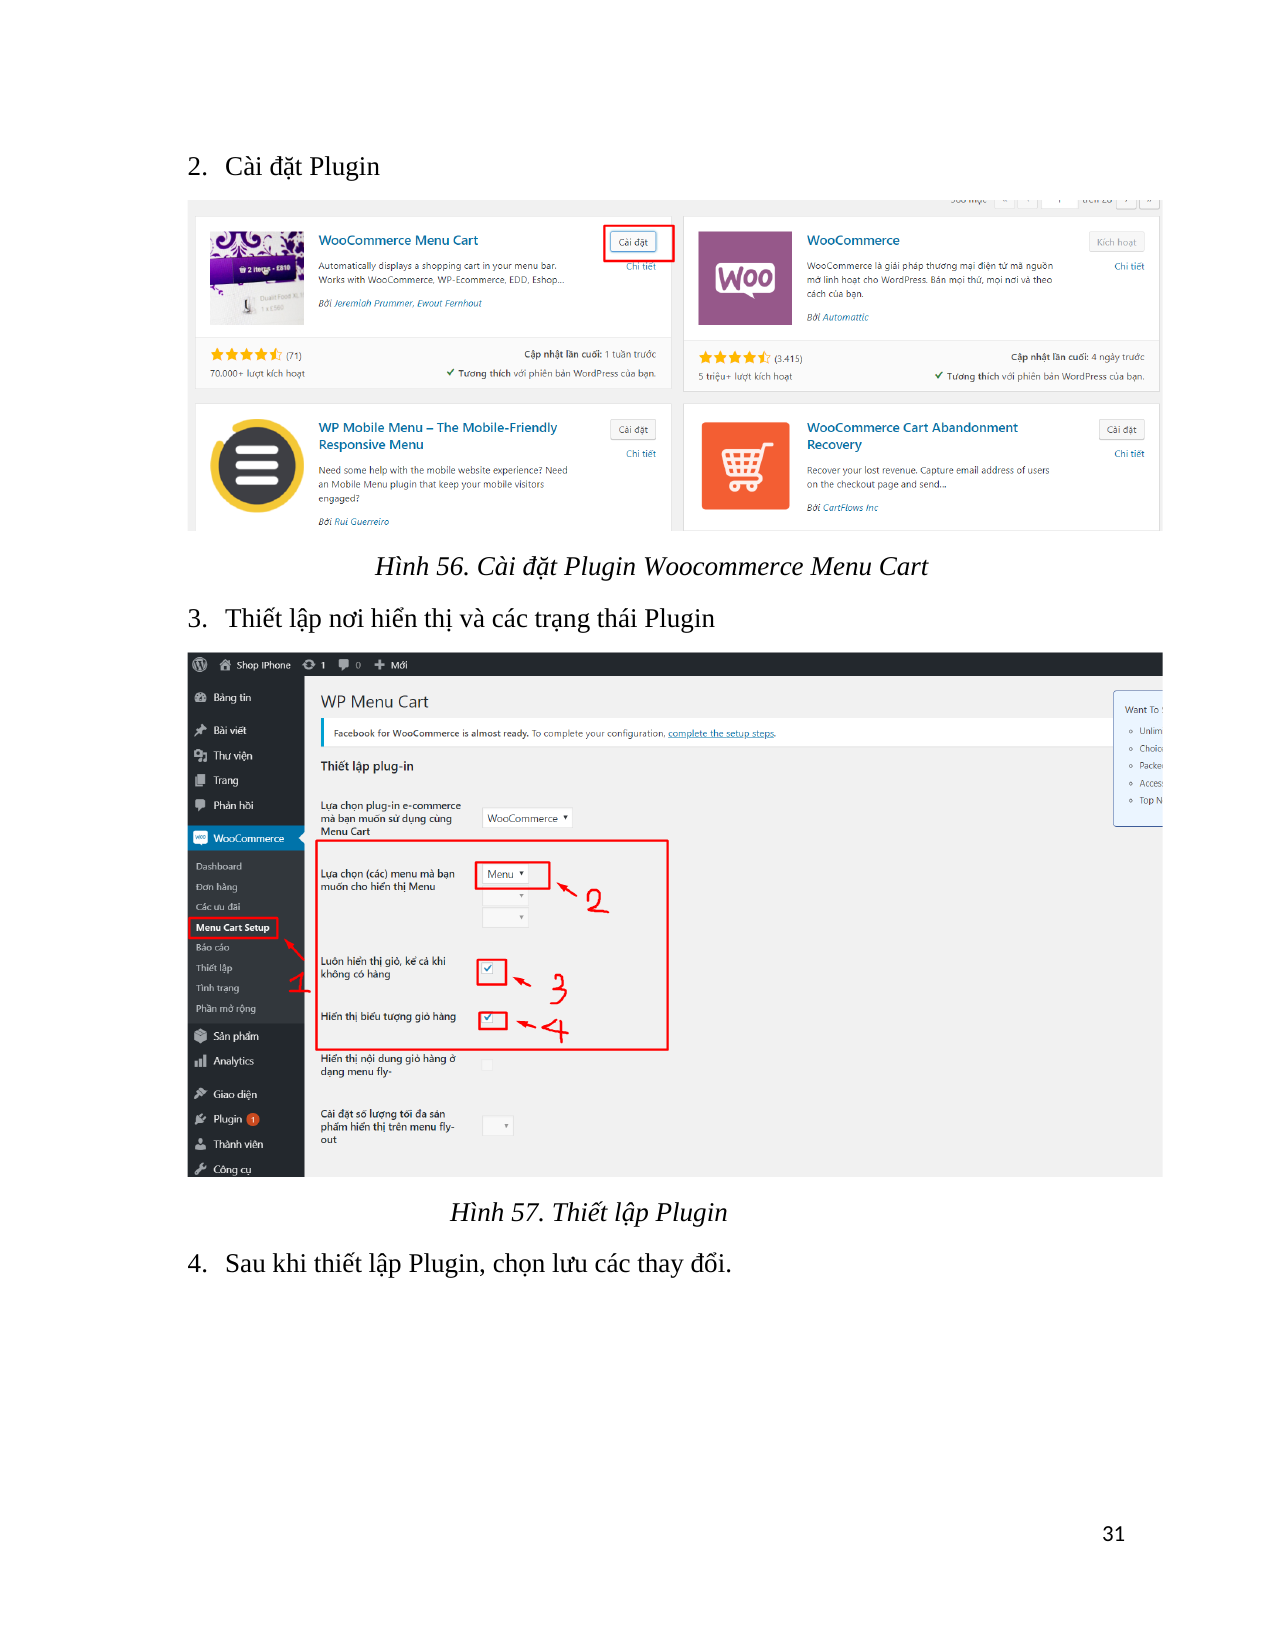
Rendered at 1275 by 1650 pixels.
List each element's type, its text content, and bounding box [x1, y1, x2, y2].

list Thiết lập nơi hiển thị và các trạng thái Plugin [187, 602, 1125, 633]
picture [187, 652, 1163, 1177]
picture [187, 200, 1163, 531]
list Sau khi thiết lập Plugin, chọn lưu các thay đổi. [187, 1248, 1125, 1279]
picture [194, 831, 207, 844]
list Cài đặt Plugin [187, 150, 1125, 181]
text Hình 56. Cài đặt Plugin Woocommerce Menu Cart [300, 550, 1125, 581]
text Hình 57. Thiết lập Plugin [375, 1196, 1125, 1227]
